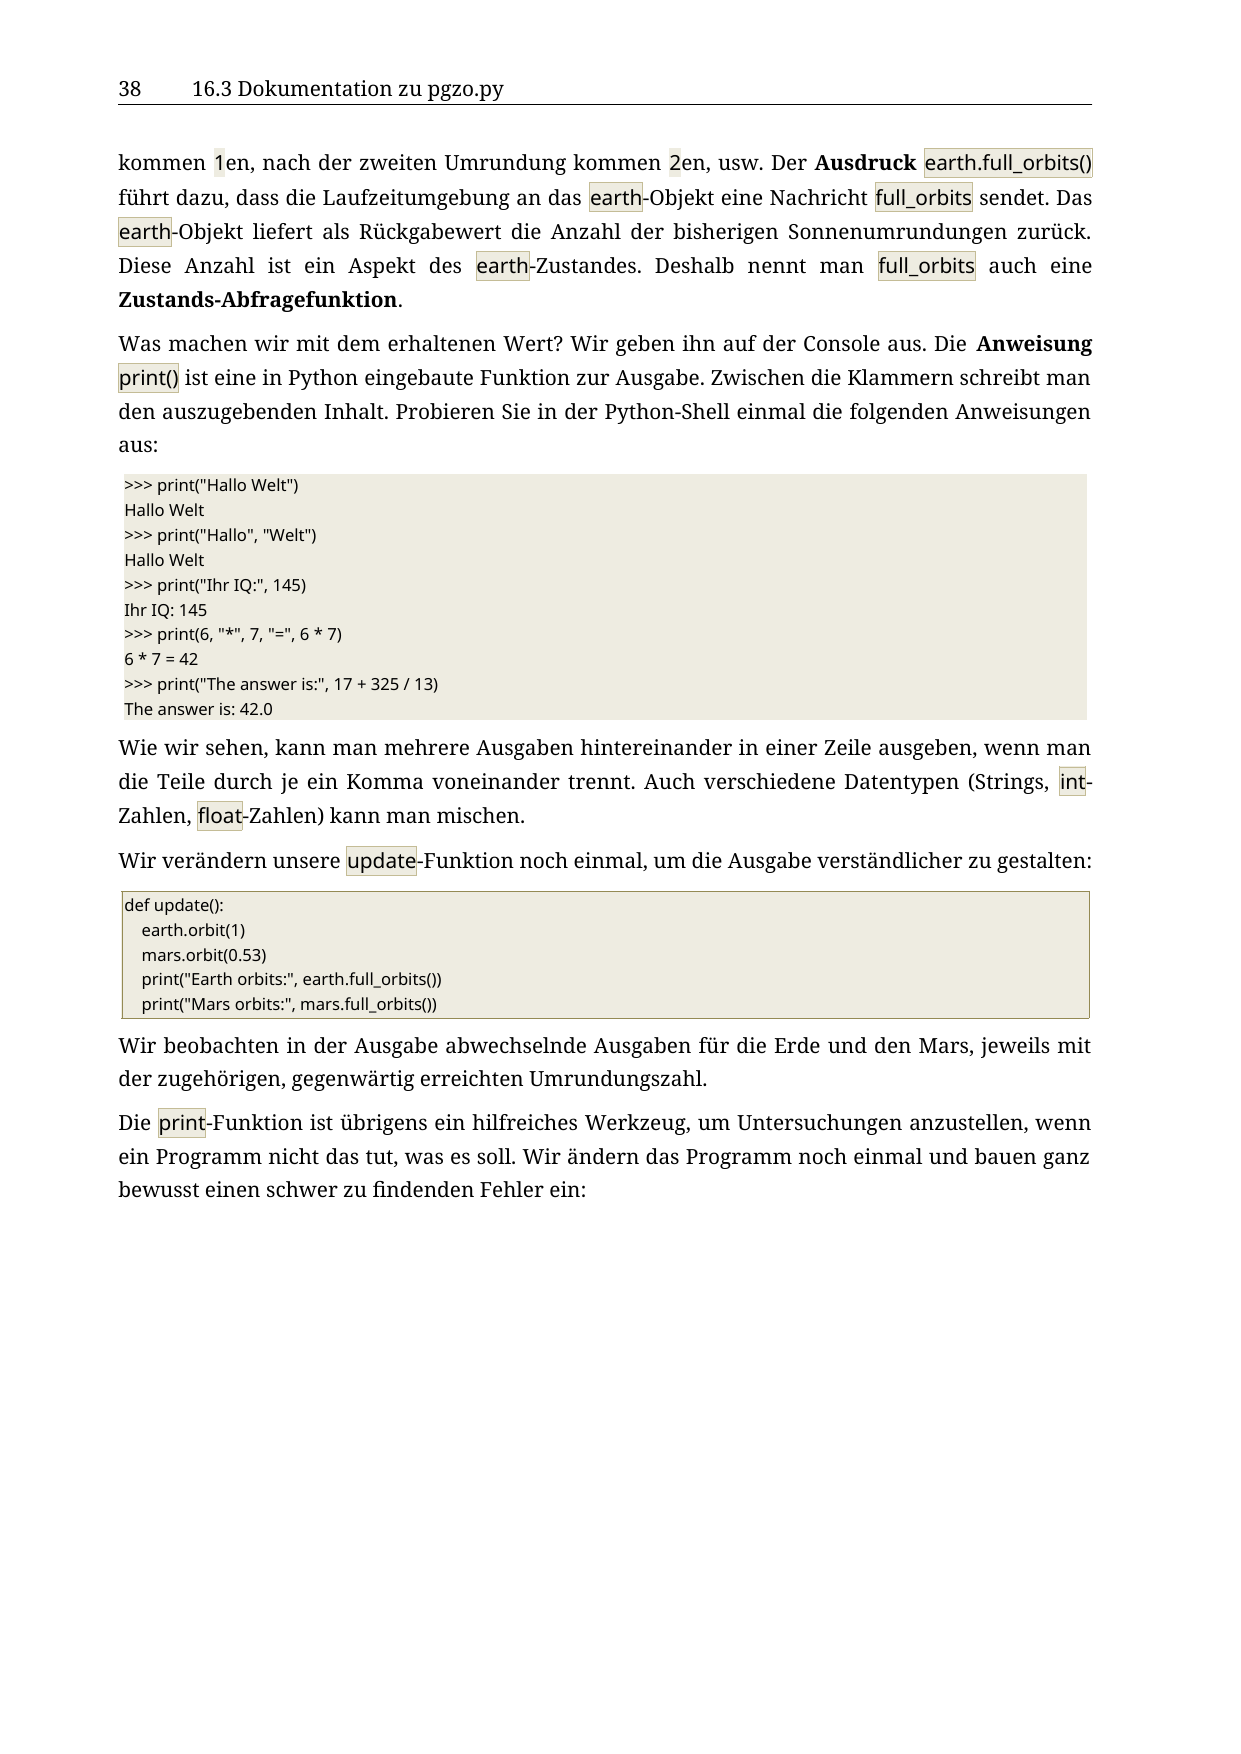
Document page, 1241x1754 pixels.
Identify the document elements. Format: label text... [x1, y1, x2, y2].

text 6 * 7 = 42 [124, 648, 1087, 671]
text >>> print("Ihr IQ:", 145) [124, 573, 1087, 596]
text Wir verändern unsere update-Funktion noch einmal, um die Ausgabe verständlicher zu gestalten: [118, 846, 346, 875]
text Hallo Welt [124, 548, 1087, 571]
text mars.orbit(0.53) [123, 941, 1089, 965]
text Wir beobachten in der Ausgabe abwechselnde Ausgaben für die Erde und den Mars, jeweils mit der zugehörigen, gegenwärtig erreichten Umrundungszahl. [118, 1031, 1092, 1092]
text Wie wir sehen, kann man mehrere Ausgaben hintereinander in einer Zeile ausgeben, wenn man die Teile durch je ein Komma voneinander trennt. Auch verschiedene Datentypen (Strings, int-Zahlen, float-Zahlen) kann man mischen. [118, 733, 1092, 830]
text Ihr IQ: 145 [124, 598, 1087, 621]
text print("Mars orbits:", mars.full_orbits()) [123, 990, 1089, 1018]
text The answer is: 42.0 [124, 698, 1087, 720]
text >>> print("Hallo", "Welt") [124, 523, 1087, 546]
text >>> print("The answer is:", 17 + 325 / 13) [124, 673, 1087, 696]
text print("Earth orbits:", earth.full_orbits()) [123, 965, 1089, 990]
text Hallo Welt [124, 498, 1087, 521]
text Die print-Funktion ist übrigens ein hilfreiches Werkzeug, um Untersuchungen anzustellen, wenn ein Programm nicht das tut, was es soll. Wir ändern das Programm noch einmal und bauen ganz bewusst einen schwer zu findenden Fehler ein: [118, 1108, 1092, 1204]
text def update(): [123, 892, 1089, 916]
text Was machen wir mit dem erhaltenen Wert? Wir geben ihn auf der Console aus. Die Anweisung print() ist eine in Python eingebaute Funktion zur Ausgabe. Zwischen die Klammern schreibt man den auszugebenden Inhalt. Probieren Sie in der Python-Shell einmal die folgenden Anweisungen aus: [118, 329, 1092, 458]
text >>> print("Hallo Welt") [124, 474, 1087, 496]
text earth.orbit(1) [123, 916, 1089, 941]
text >>> print(6, "*", 7, "=", 6 * 7) [124, 623, 1087, 646]
text Wir verändern unsere update-Funktion noch einmal, um die Ausgabe verständlicher zu gestalten: [417, 846, 1092, 875]
